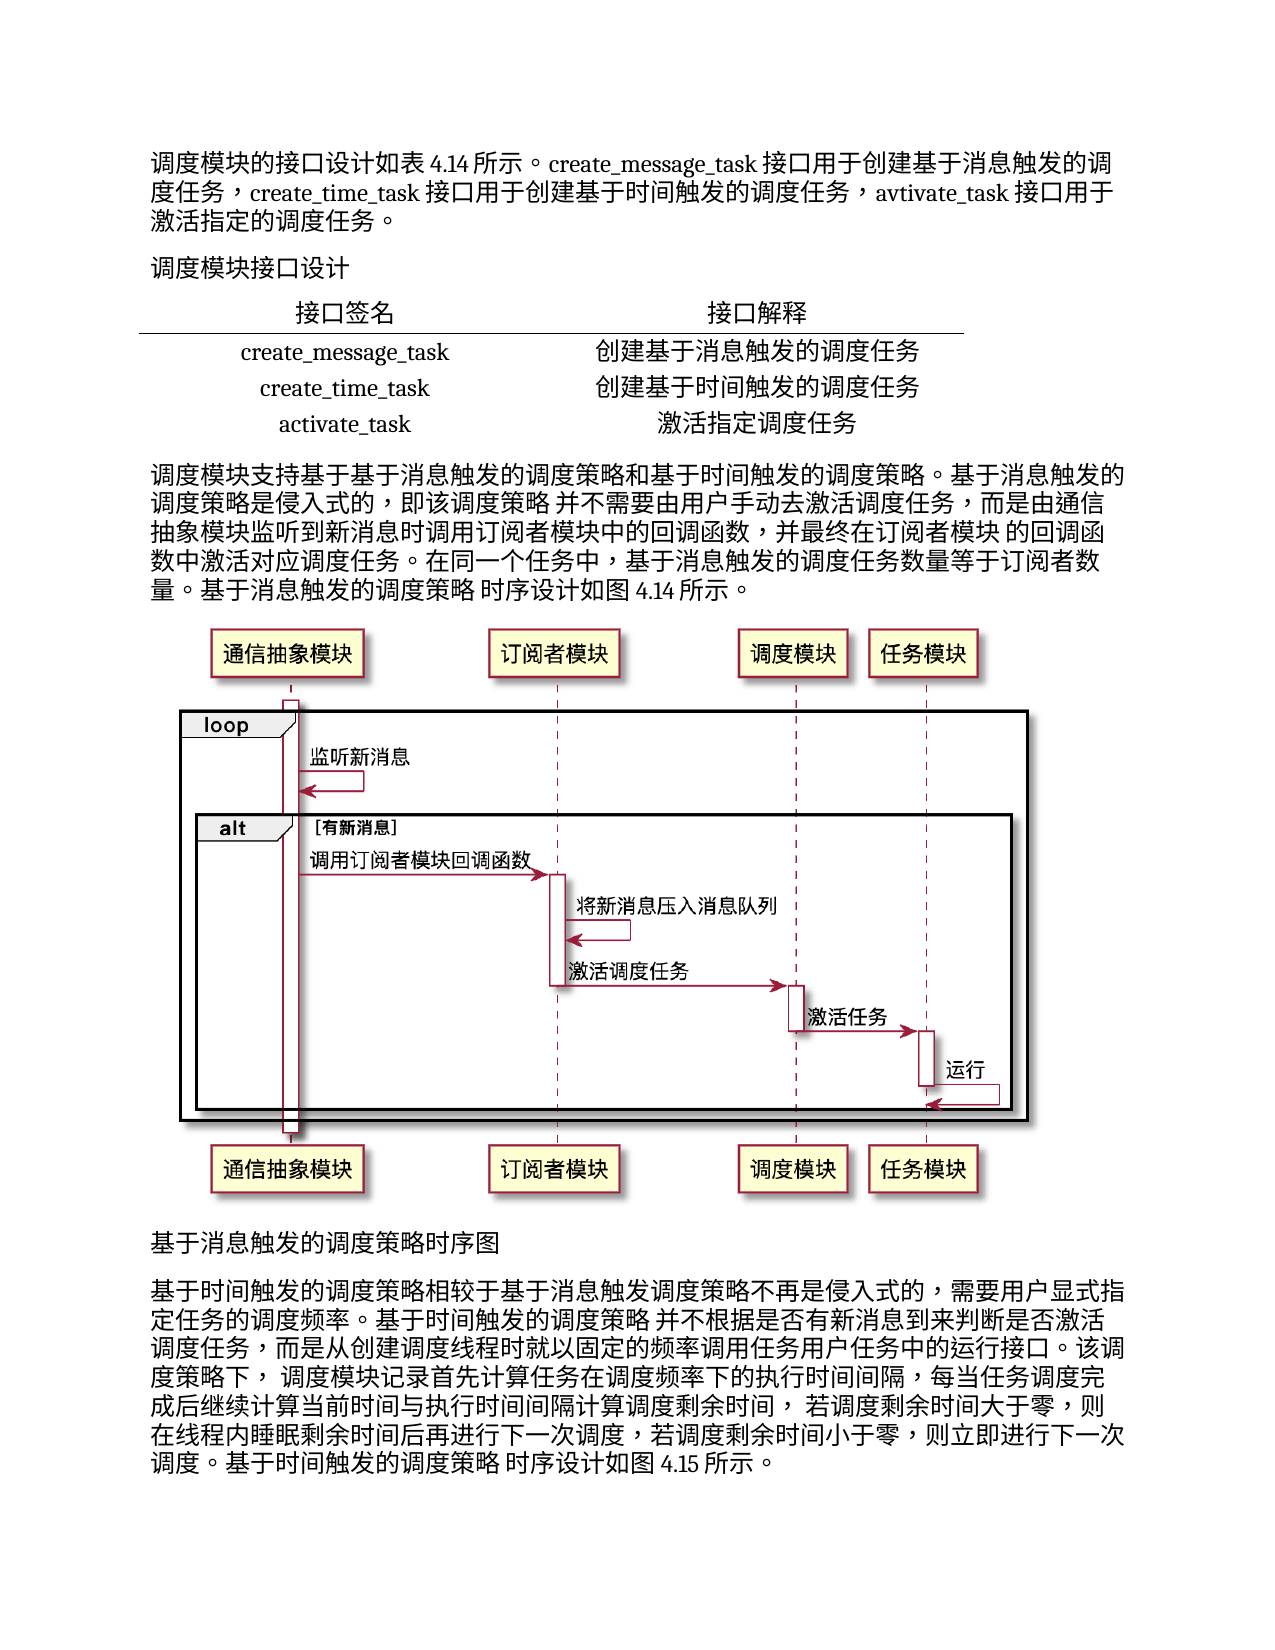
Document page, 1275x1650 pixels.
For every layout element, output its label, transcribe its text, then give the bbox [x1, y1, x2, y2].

picture [168, 624, 1044, 1210]
text 调度模块支持基于基于消息触发的调度策略和基于时间触发的调度策略。基于消息触发的调度策略是侵入式的，即该调度策略 并不需要由用户手动去激活调度任务，而是由通信抽象模块监听到新消息时调用订阅者模块中的回调函数，并最终在订阅者模块 的回调函数中激活对应调度任务。在同一个任务中，基于消息触发的调度任务数量等于订阅者数量。基于消息触发的调度策略 时序设计如图4.14所示。 [150, 462, 1125, 605]
table_header 接口签名 [139, 296, 551, 332]
table_cell 创建基于时间触发的调度任务 [551, 370, 964, 407]
table_cell create_time_task [139, 370, 551, 407]
table_cell create_message_task [139, 334, 551, 370]
text 基于消息触发的调度策略时序图 [150, 1230, 1125, 1259]
table_header 接口解释 [551, 296, 964, 332]
table_cell 激活指定调度任务 [551, 407, 964, 443]
table_cell activate_task [139, 407, 551, 443]
table_cell 创建基于消息触发的调度任务 [551, 334, 964, 370]
text 调度模块接口设计 [150, 255, 1125, 284]
text 调度模块的接口设计如表4.14所示。create_message_task接口用于创建基于消息触发的调度任务，create_time_task 接口用于创建基于时间触发的调度任务，avtivate_task接口用于激活指定的调度任务。 [150, 150, 1125, 236]
text 基于时间触发的调度策略相较于基于消息触发调度策略不再是侵入式的，需要用户显式指定任务的调度频率。基于时间触发的调度策略 并不根据是否有新消息到来判断是否激活调度任务，而是从创建调度线程时就以固定的频率调用任务用户任务中的运行接口。该调度策略下， 调度模块记录首先计算任务在调度频率下的执行时间间隔，每当任务调度完成后继续计算当前时间与执行时间间隔计算调度剩余时间， 若调度剩余时间大于零，则在线程内睡眠剩余时间后再进行下一次调度，若调度剩余时间小于零，则立即进行下一次调度。基于时间触发的调度策略 时序设计如图4.15所示。 [150, 1278, 1125, 1479]
